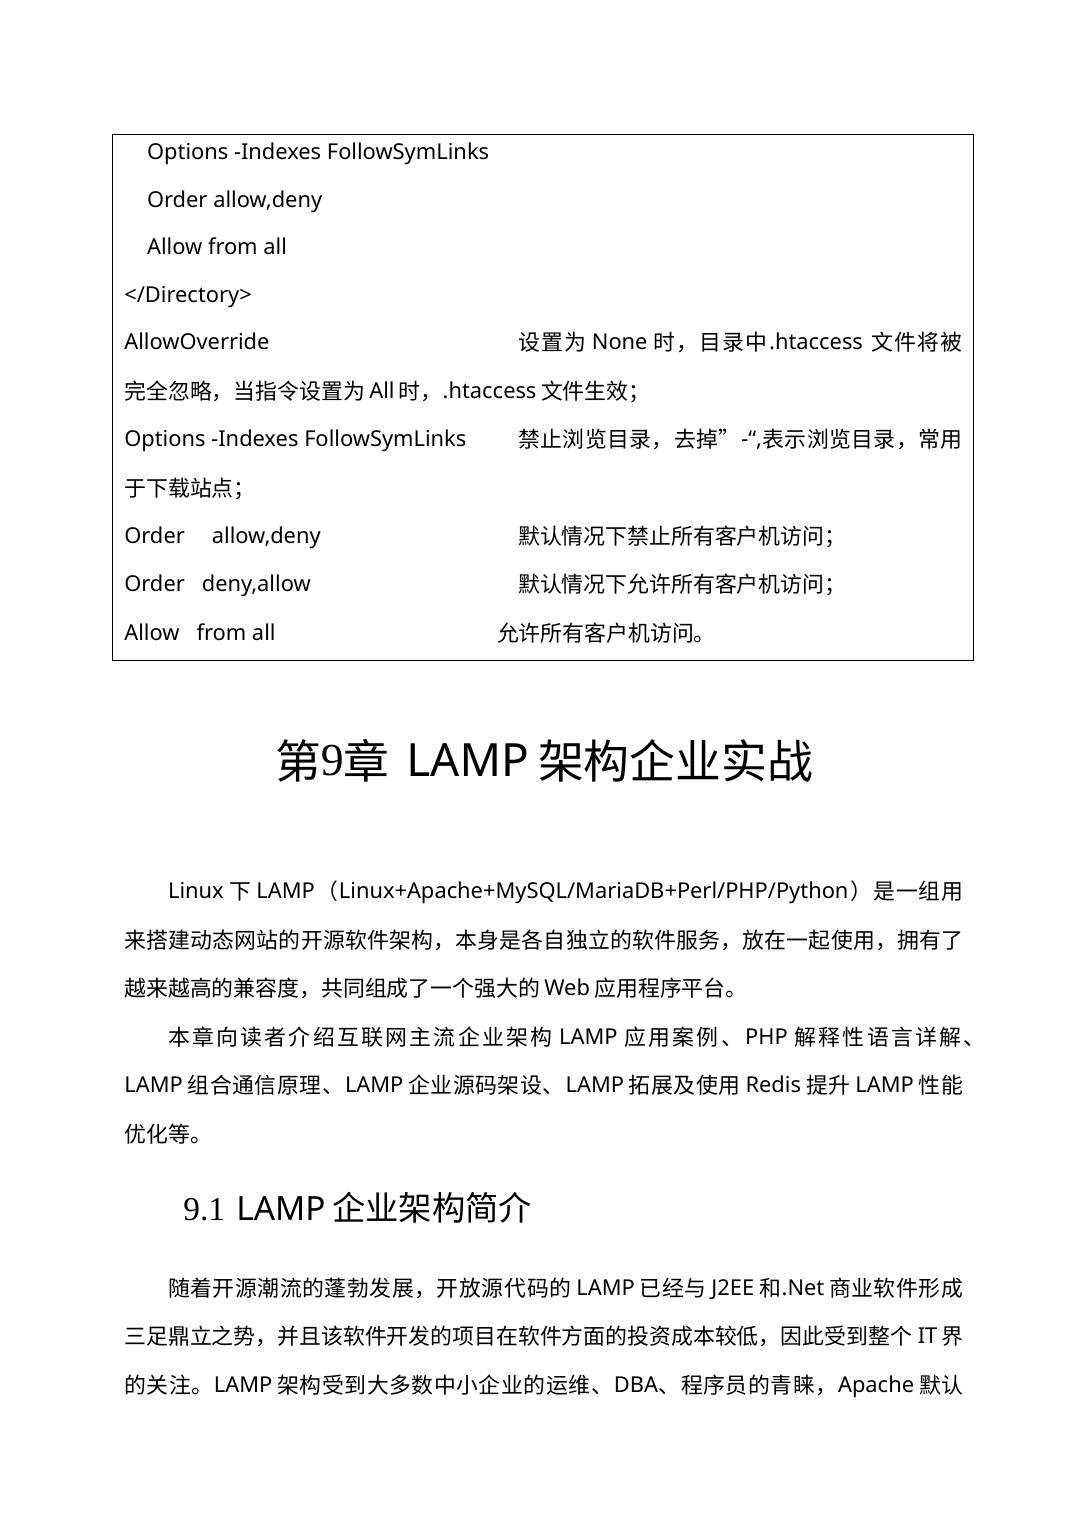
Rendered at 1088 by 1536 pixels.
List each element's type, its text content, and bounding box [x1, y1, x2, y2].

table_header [113, 135, 973, 660]
subtitle LAMP架构企业实战 [124, 710, 963, 808]
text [124, 1270, 963, 1400]
text 本章向读者介绍互联网主流企业架构LAMP应用案例、PHP解释性语言详解、LAMP组合通信原理、LAMP企业源码架设、LAMP拓展及使用Redis提升LAMP性能优化等。 [124, 1019, 963, 1149]
text Linux下LAMP（Linux+Apache+MySQL/MariaDB+Perl/PHP/Python）是一组用来搭建动态网站的开源软件架构，本身是各自独立的软件服务，放在一起使用，拥有了越来越高的兼容度，共同组成了一个强大的Web应用程序平台。 [124, 873, 963, 1003]
subtitle LAMP企业架构简介 [183, 1181, 963, 1230]
